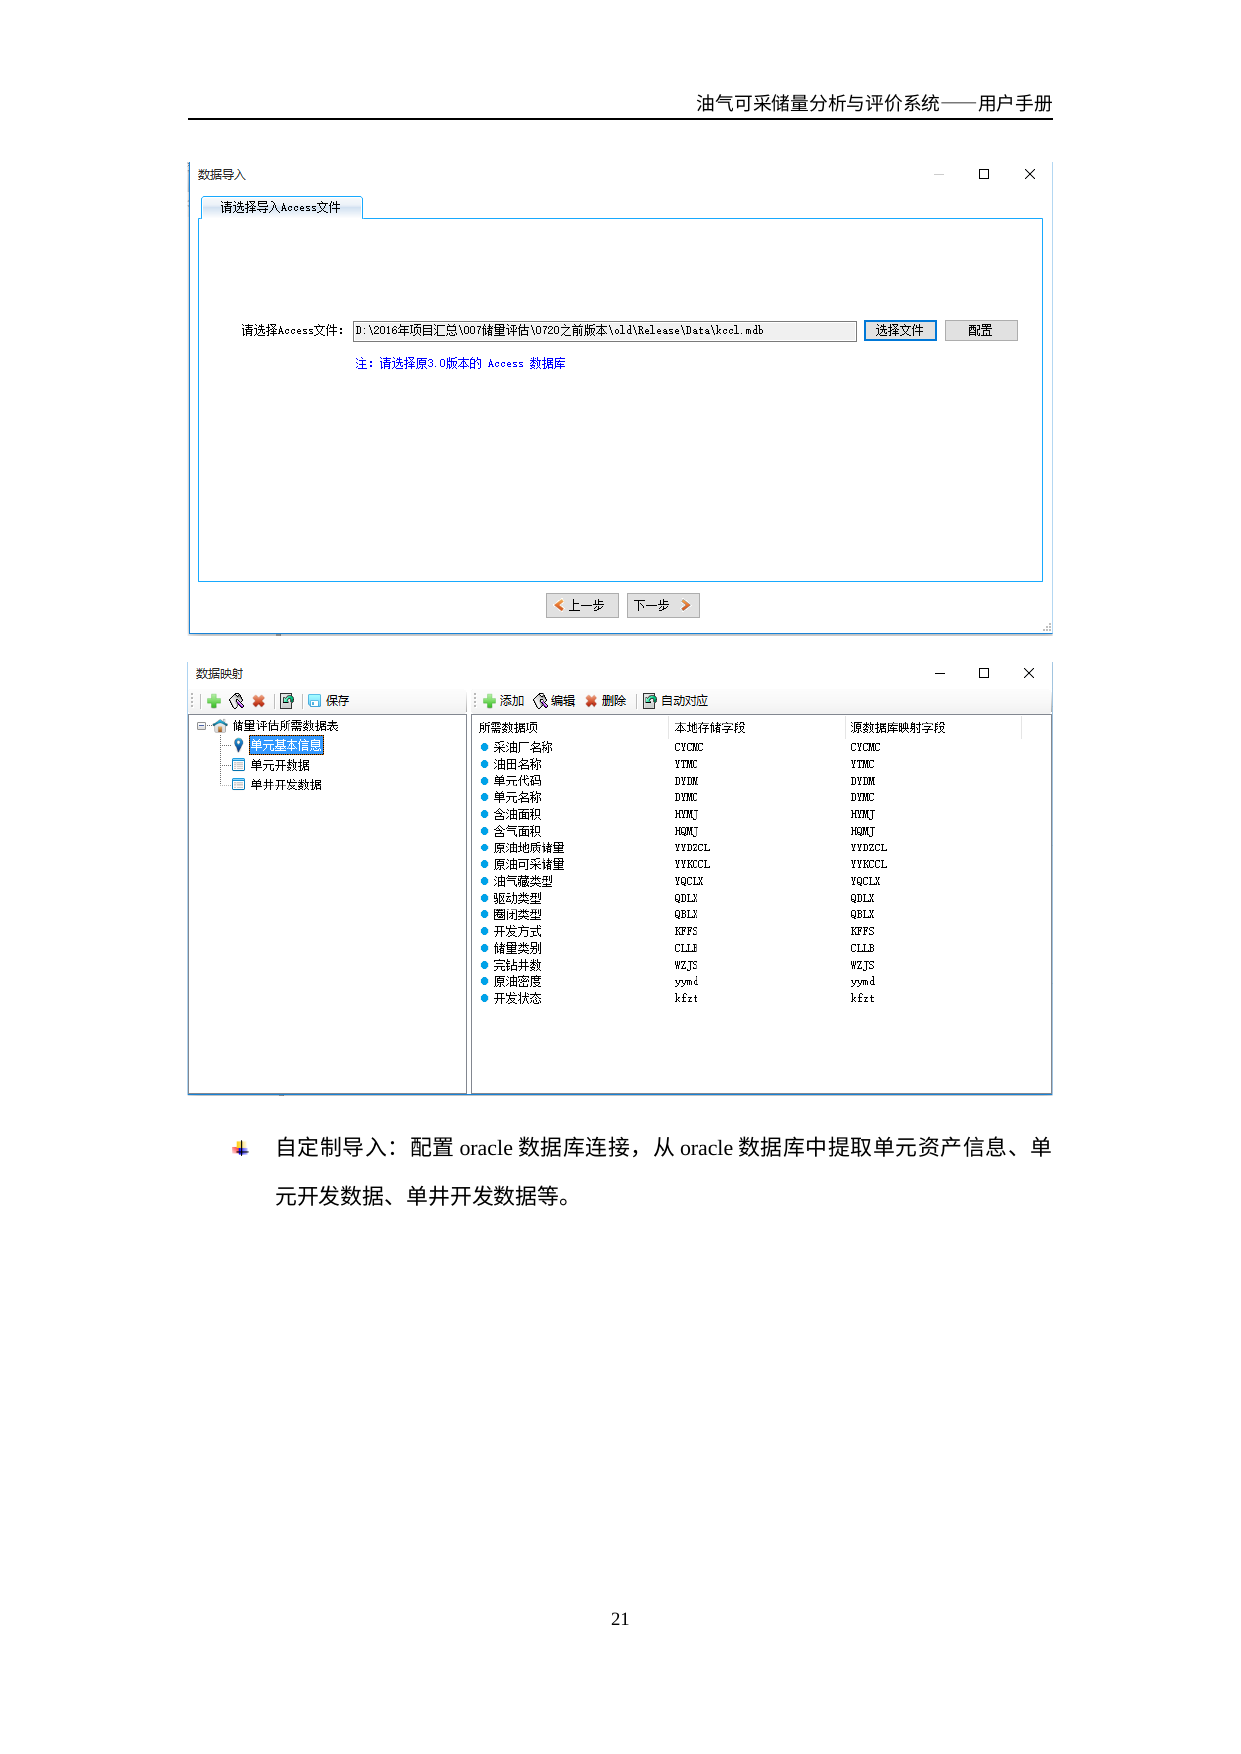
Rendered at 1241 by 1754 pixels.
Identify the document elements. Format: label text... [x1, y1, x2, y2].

picture [187, 162, 1053, 636]
picture [232, 1139, 249, 1156]
picture [187, 662, 1053, 1096]
list 自定制导入：配置oracle数据库连接，从oracle数据库中提取单元资产信息、单元开发数据、单井开发数据等。 [231, 1130, 1053, 1211]
